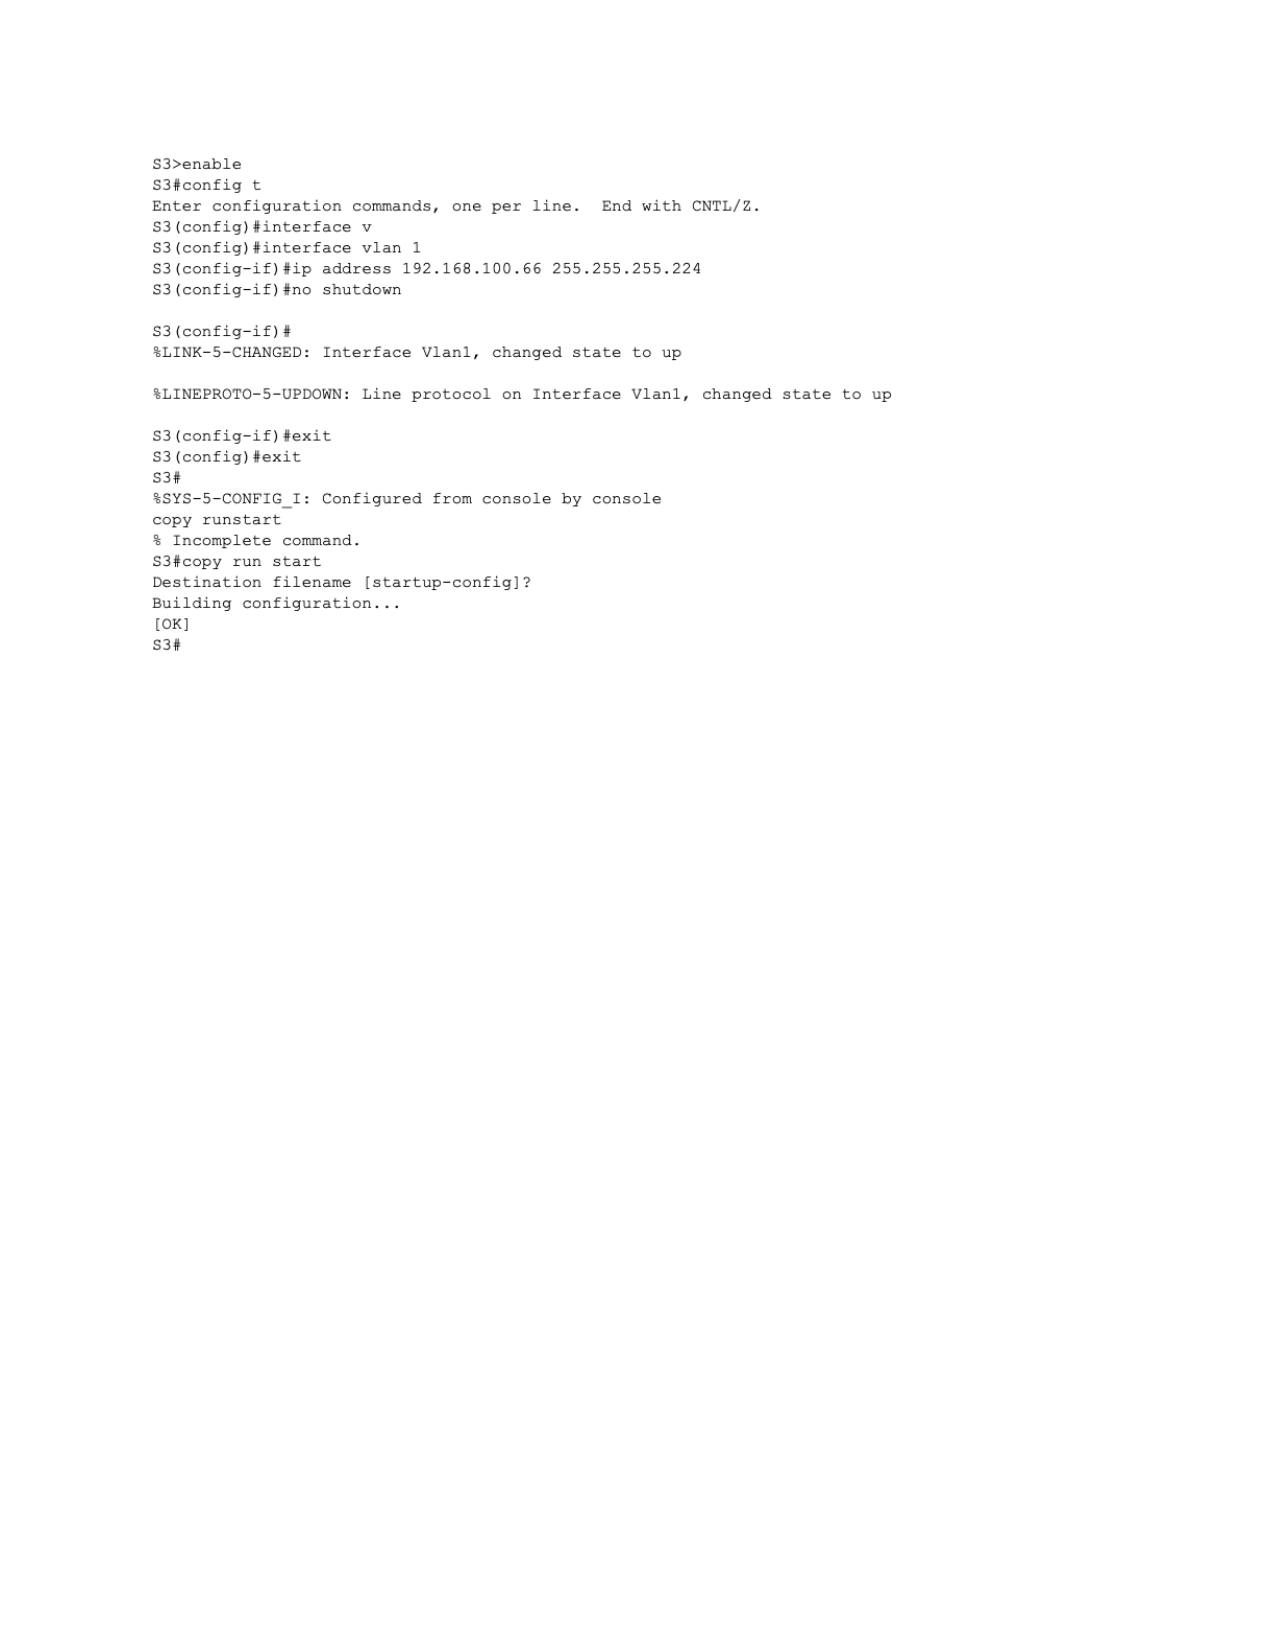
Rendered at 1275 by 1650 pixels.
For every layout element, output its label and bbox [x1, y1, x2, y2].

picture [150, 150, 992, 657]
